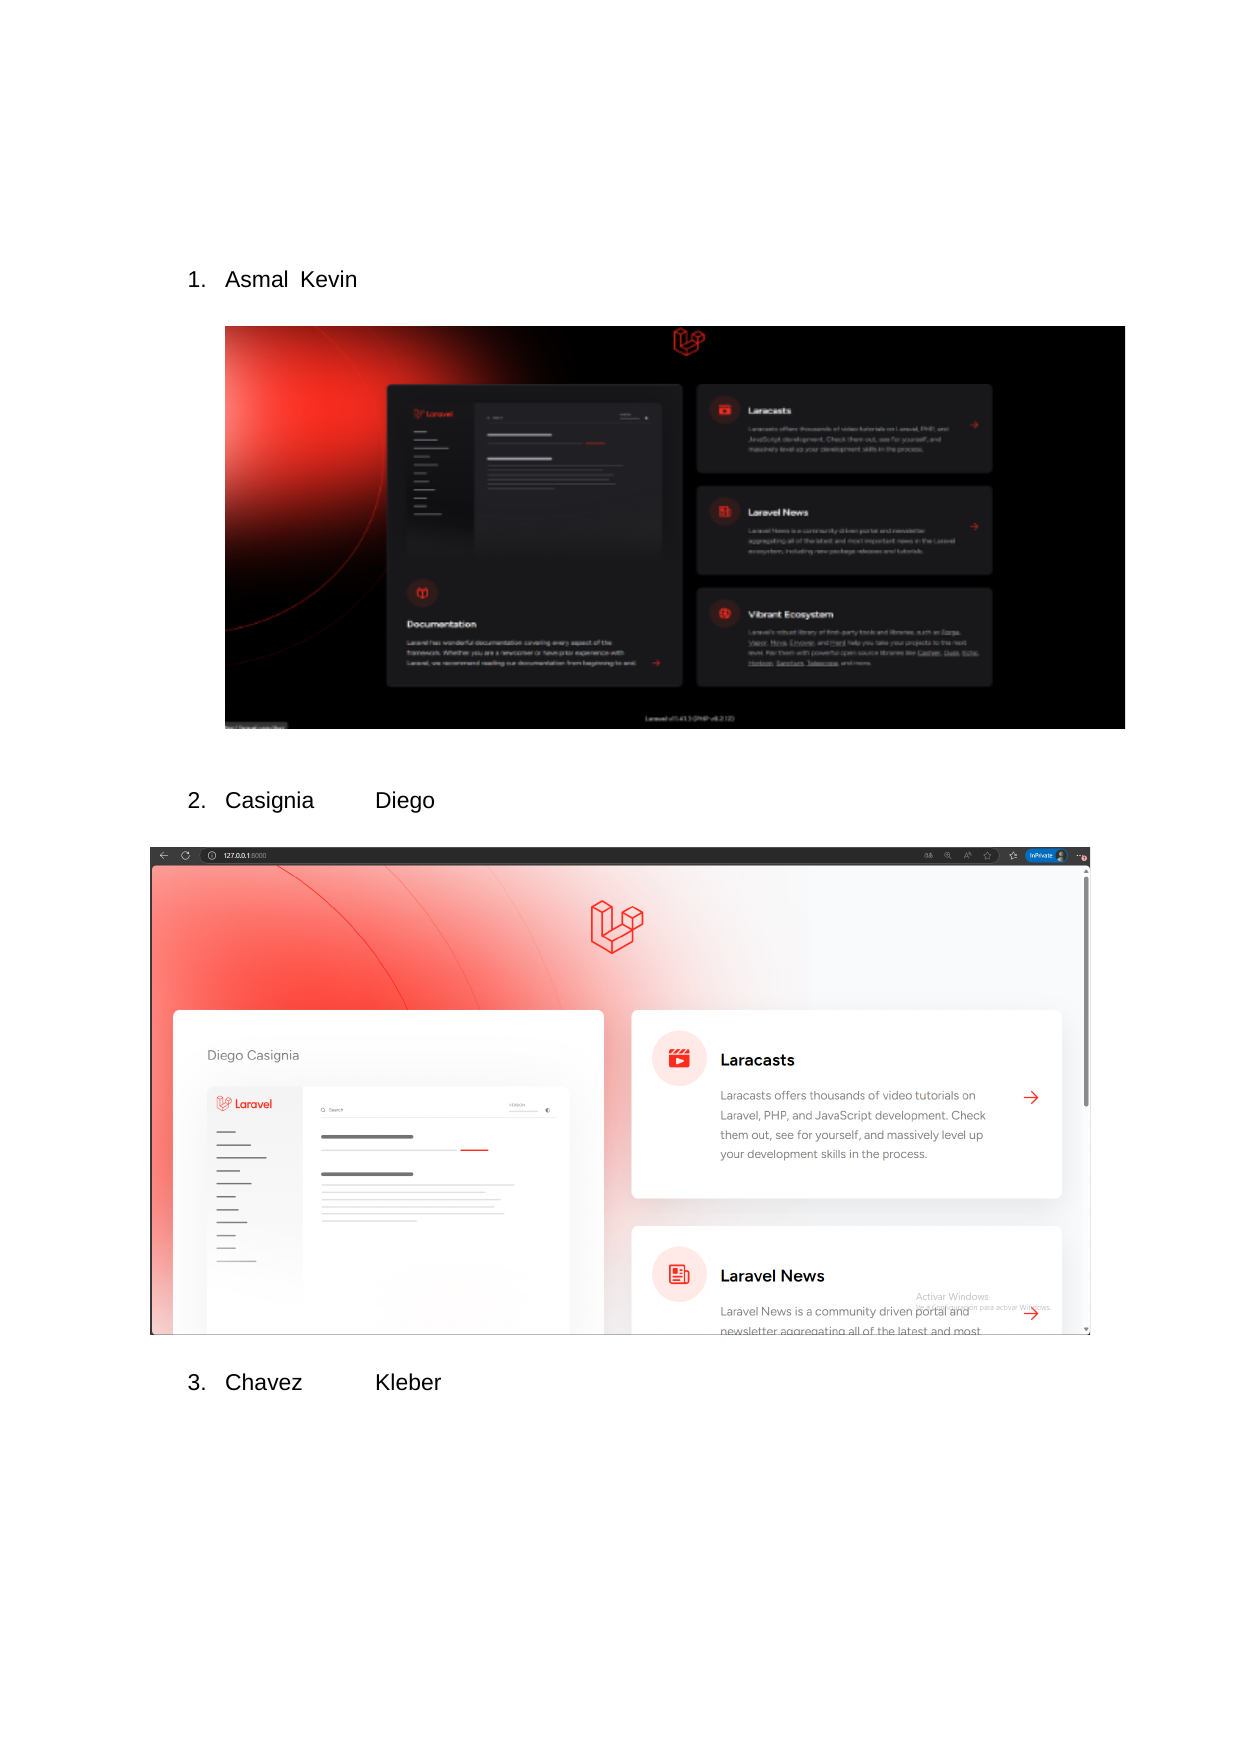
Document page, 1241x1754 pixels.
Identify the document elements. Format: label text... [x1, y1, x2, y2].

list Asmal Kevin [187, 266, 1090, 292]
picture [150, 847, 1091, 1335]
picture [225, 326, 1125, 729]
list Chavez Kleber [187, 1369, 1090, 1395]
list Casignia Diego [187, 787, 1090, 813]
